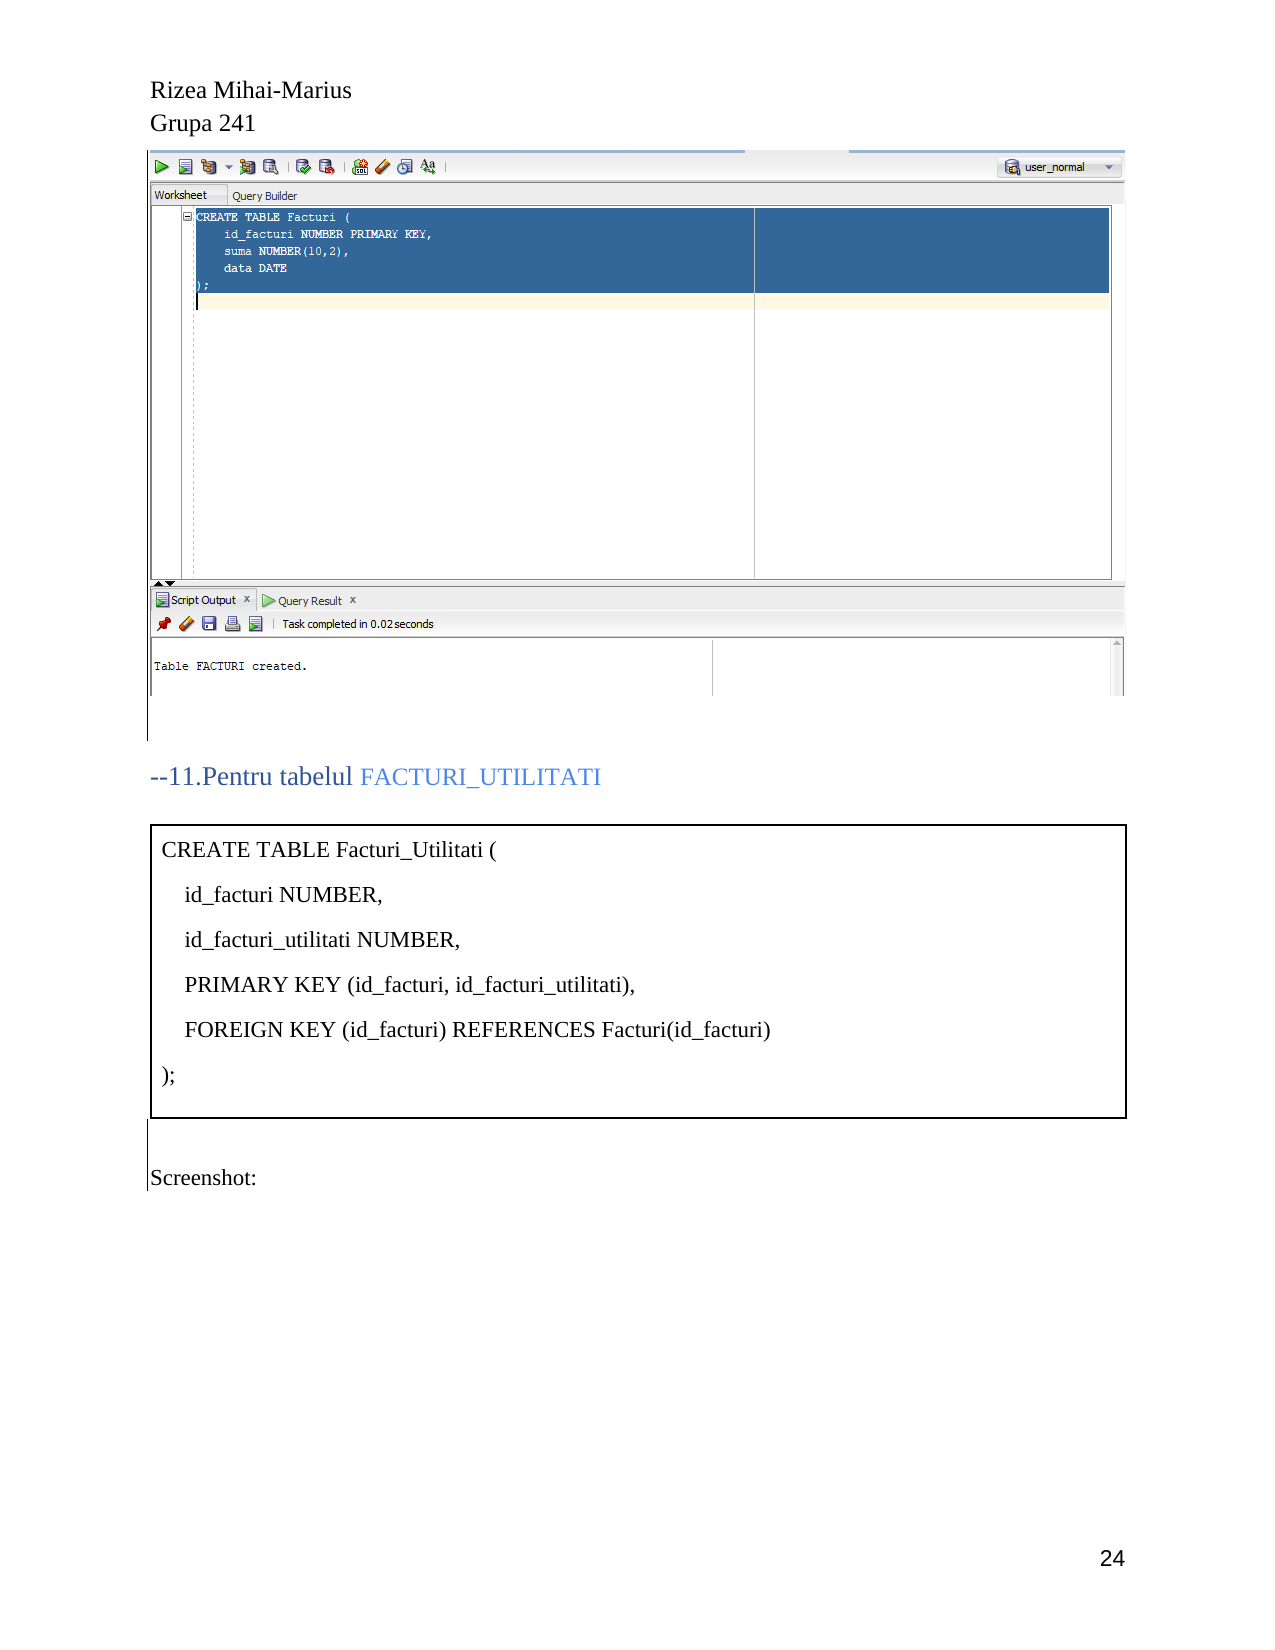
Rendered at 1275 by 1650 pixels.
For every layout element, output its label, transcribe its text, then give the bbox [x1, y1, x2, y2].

picture [150, 150, 1125, 696]
subtitle --11.Pentru tabelul FACTURI_UTILITATI [150, 760, 1125, 791]
table_header CREATE TABLE Facturi_Utilitati ( id_facturi NUMBER, id_facturi_utilitati NUMBER, PRIMARY KEY (id_facturi, id_facturi_utilitati), FOREIGN KEY (id_facturi) REFERENCES Facturi(id_facturi) ); [152, 826, 1125, 1117]
text Screenshot: [148, 1164, 1125, 1191]
